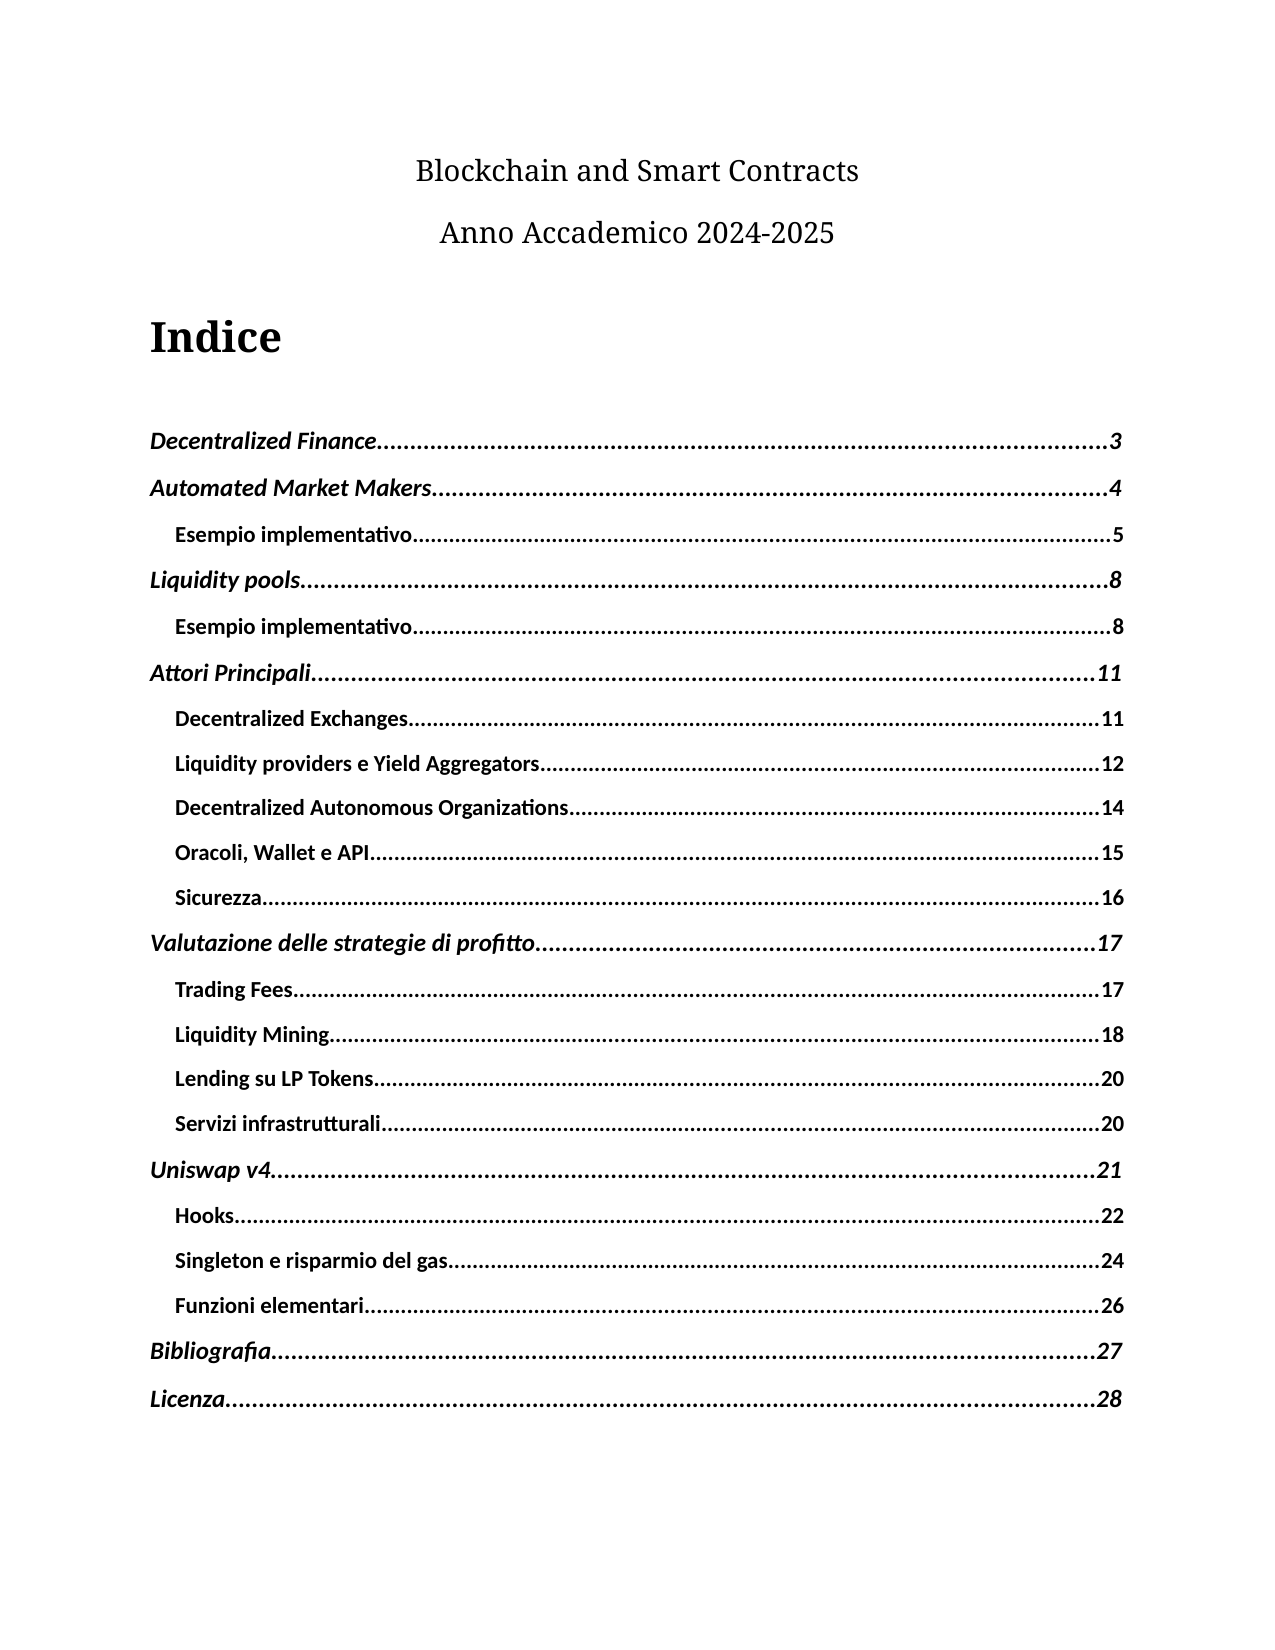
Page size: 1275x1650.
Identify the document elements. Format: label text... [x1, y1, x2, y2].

text Anno Accademico 2024-2025 [150, 212, 1125, 252]
text Blockchain and Smart Contracts [150, 150, 1125, 190]
